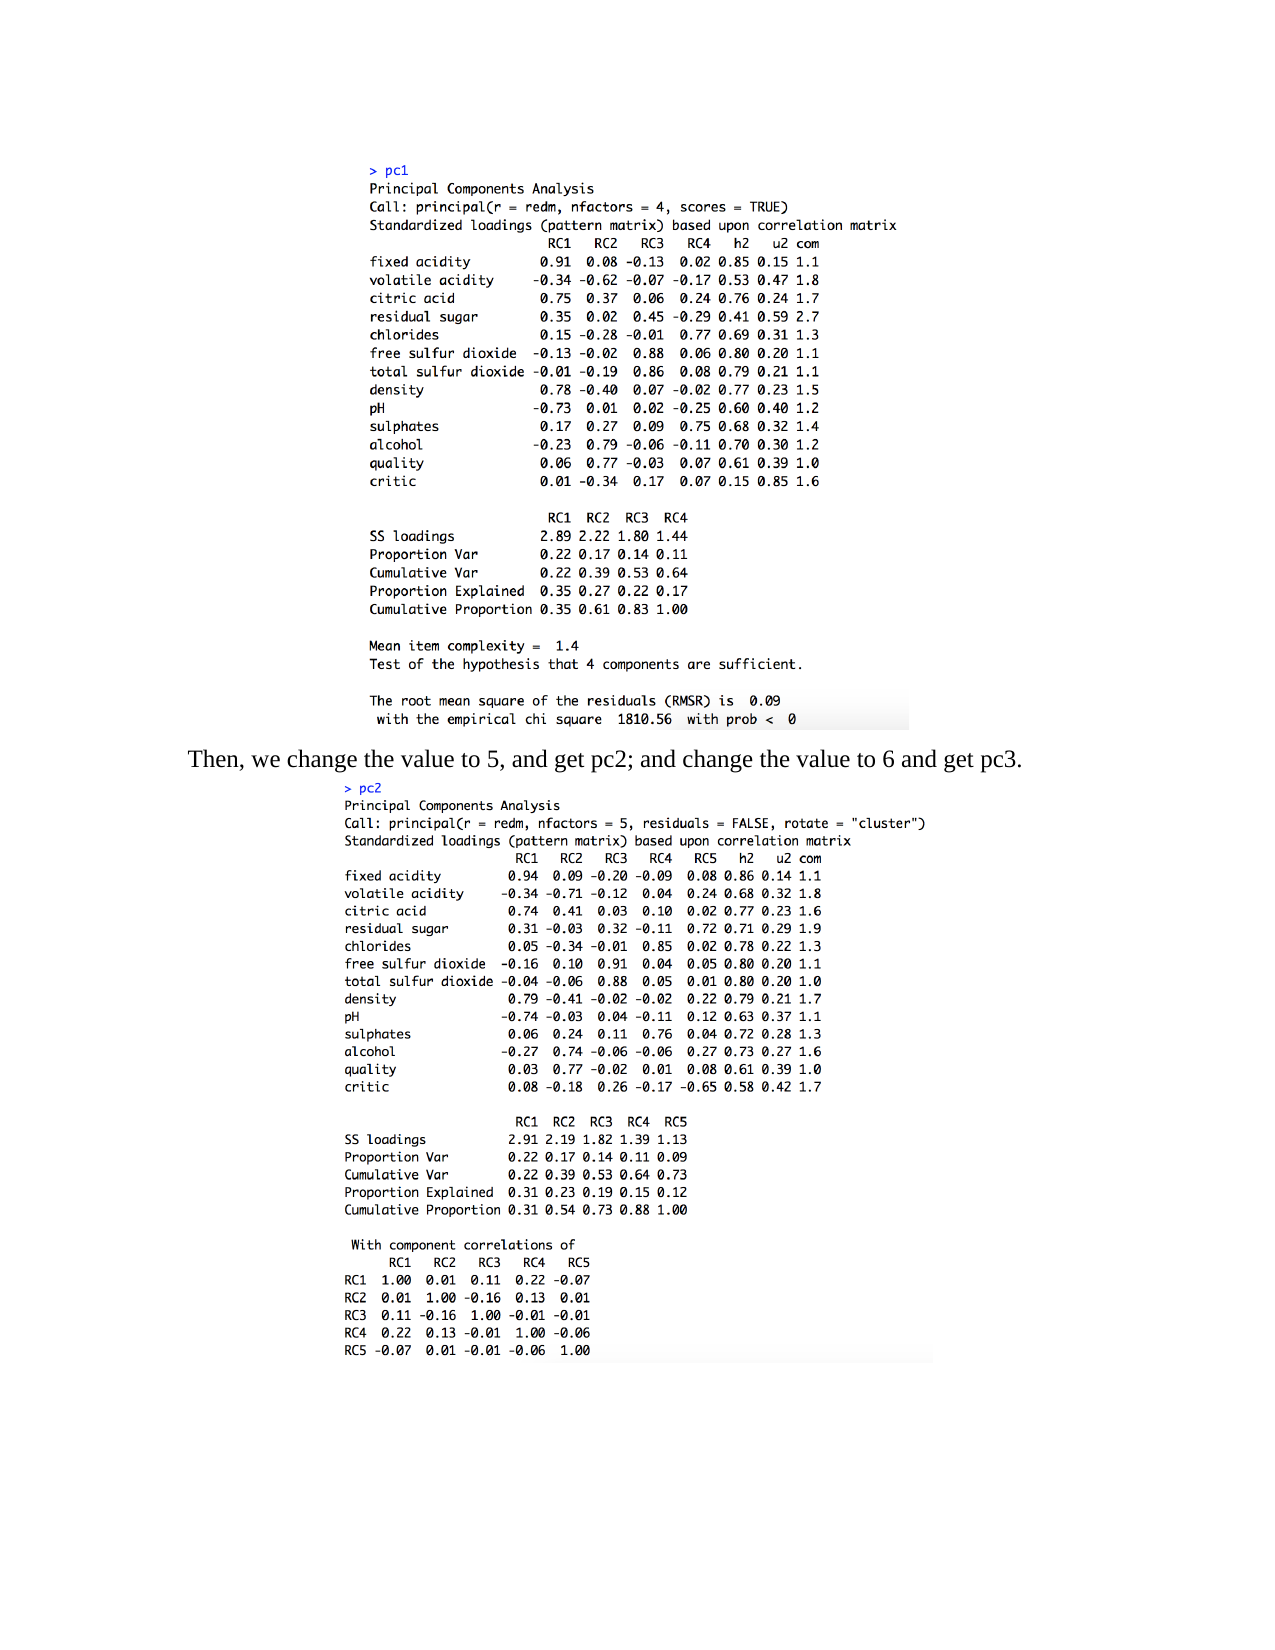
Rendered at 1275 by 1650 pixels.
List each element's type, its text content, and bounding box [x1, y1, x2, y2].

text Then, we change the value to 5, and get pc2; and change the value to 6 and get pc3. [187, 737, 1087, 781]
picture [342, 781, 933, 1363]
picture [365, 164, 910, 730]
